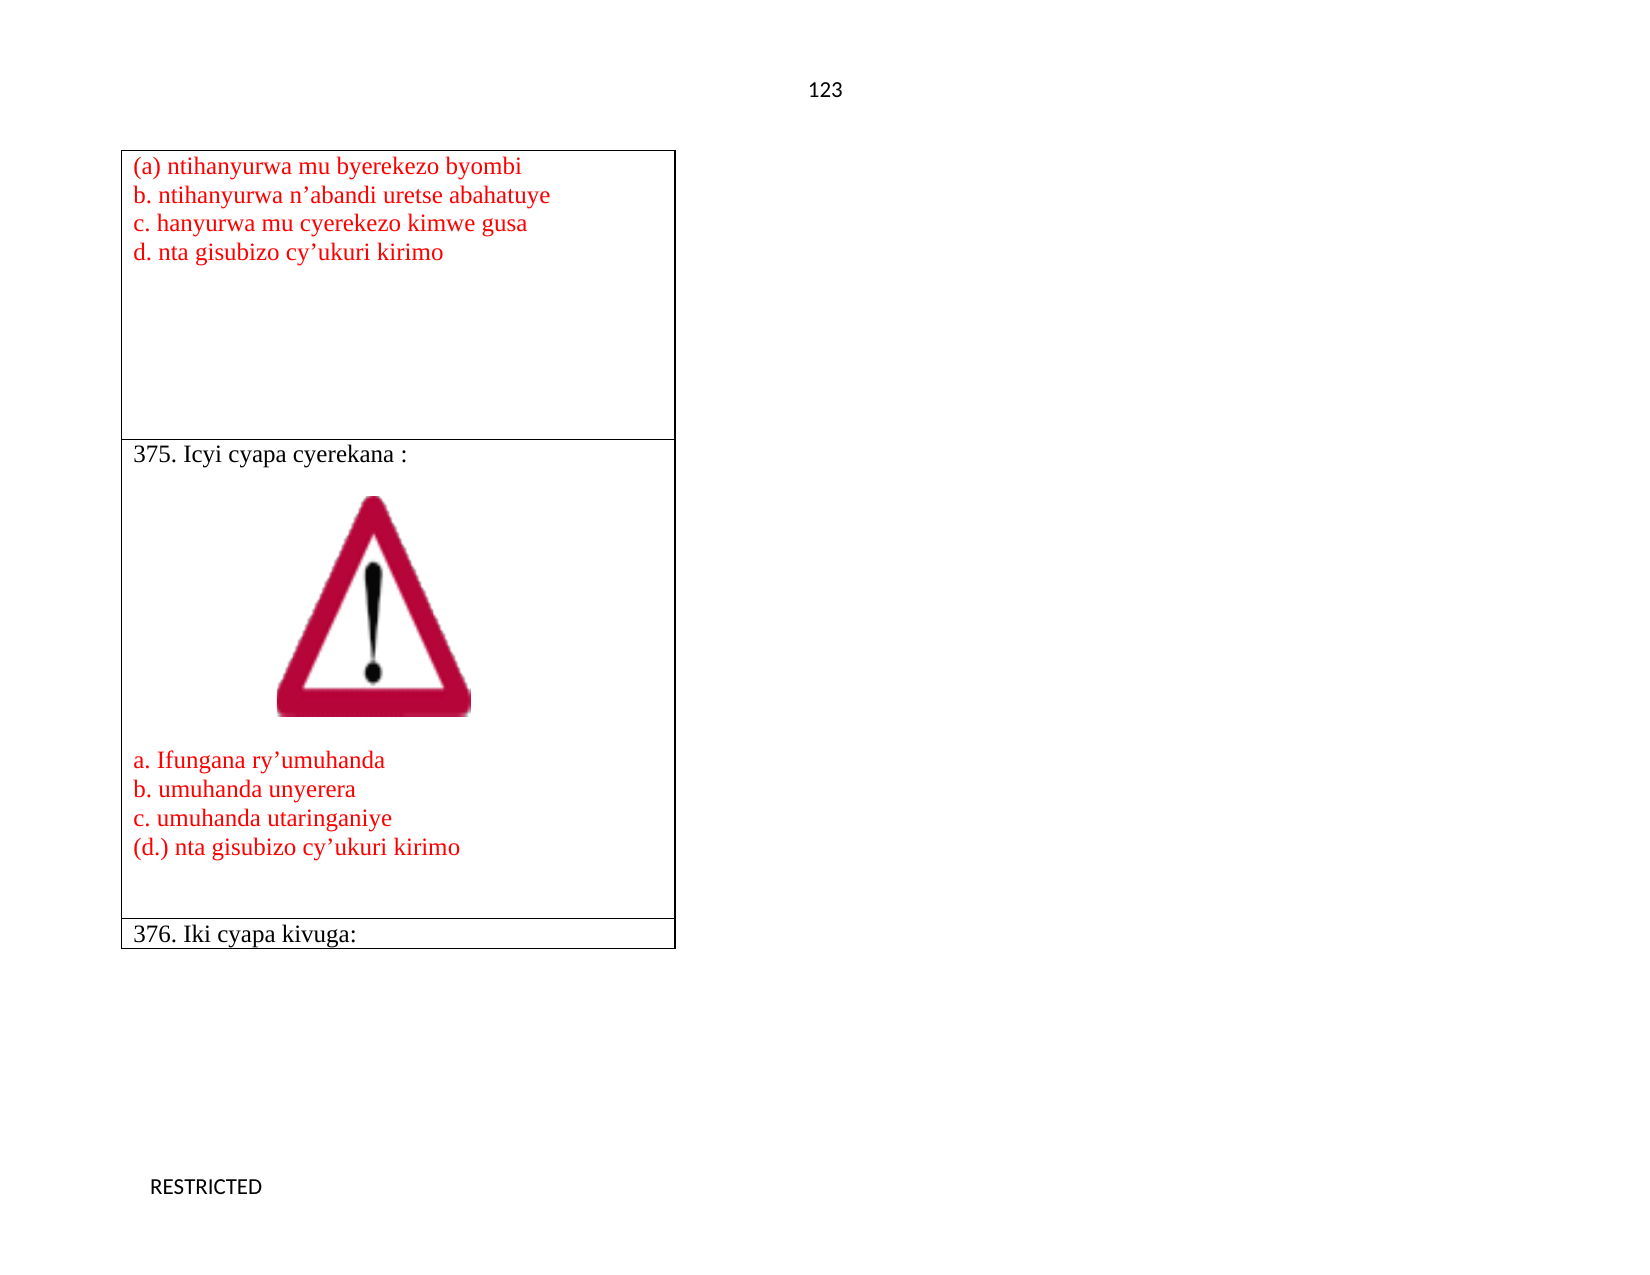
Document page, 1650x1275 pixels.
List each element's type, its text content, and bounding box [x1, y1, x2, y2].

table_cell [122, 151, 674, 438]
picture [276, 496, 471, 717]
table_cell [122, 919, 674, 948]
table_cell 375. Icyi cyapa cyerekana : a. Ifungana ry’umuhanda b. umuhanda unyerera c. umuhanda utaringaniye (d.) nta gisubizo cy’ukuri kirimo [122, 440, 674, 918]
